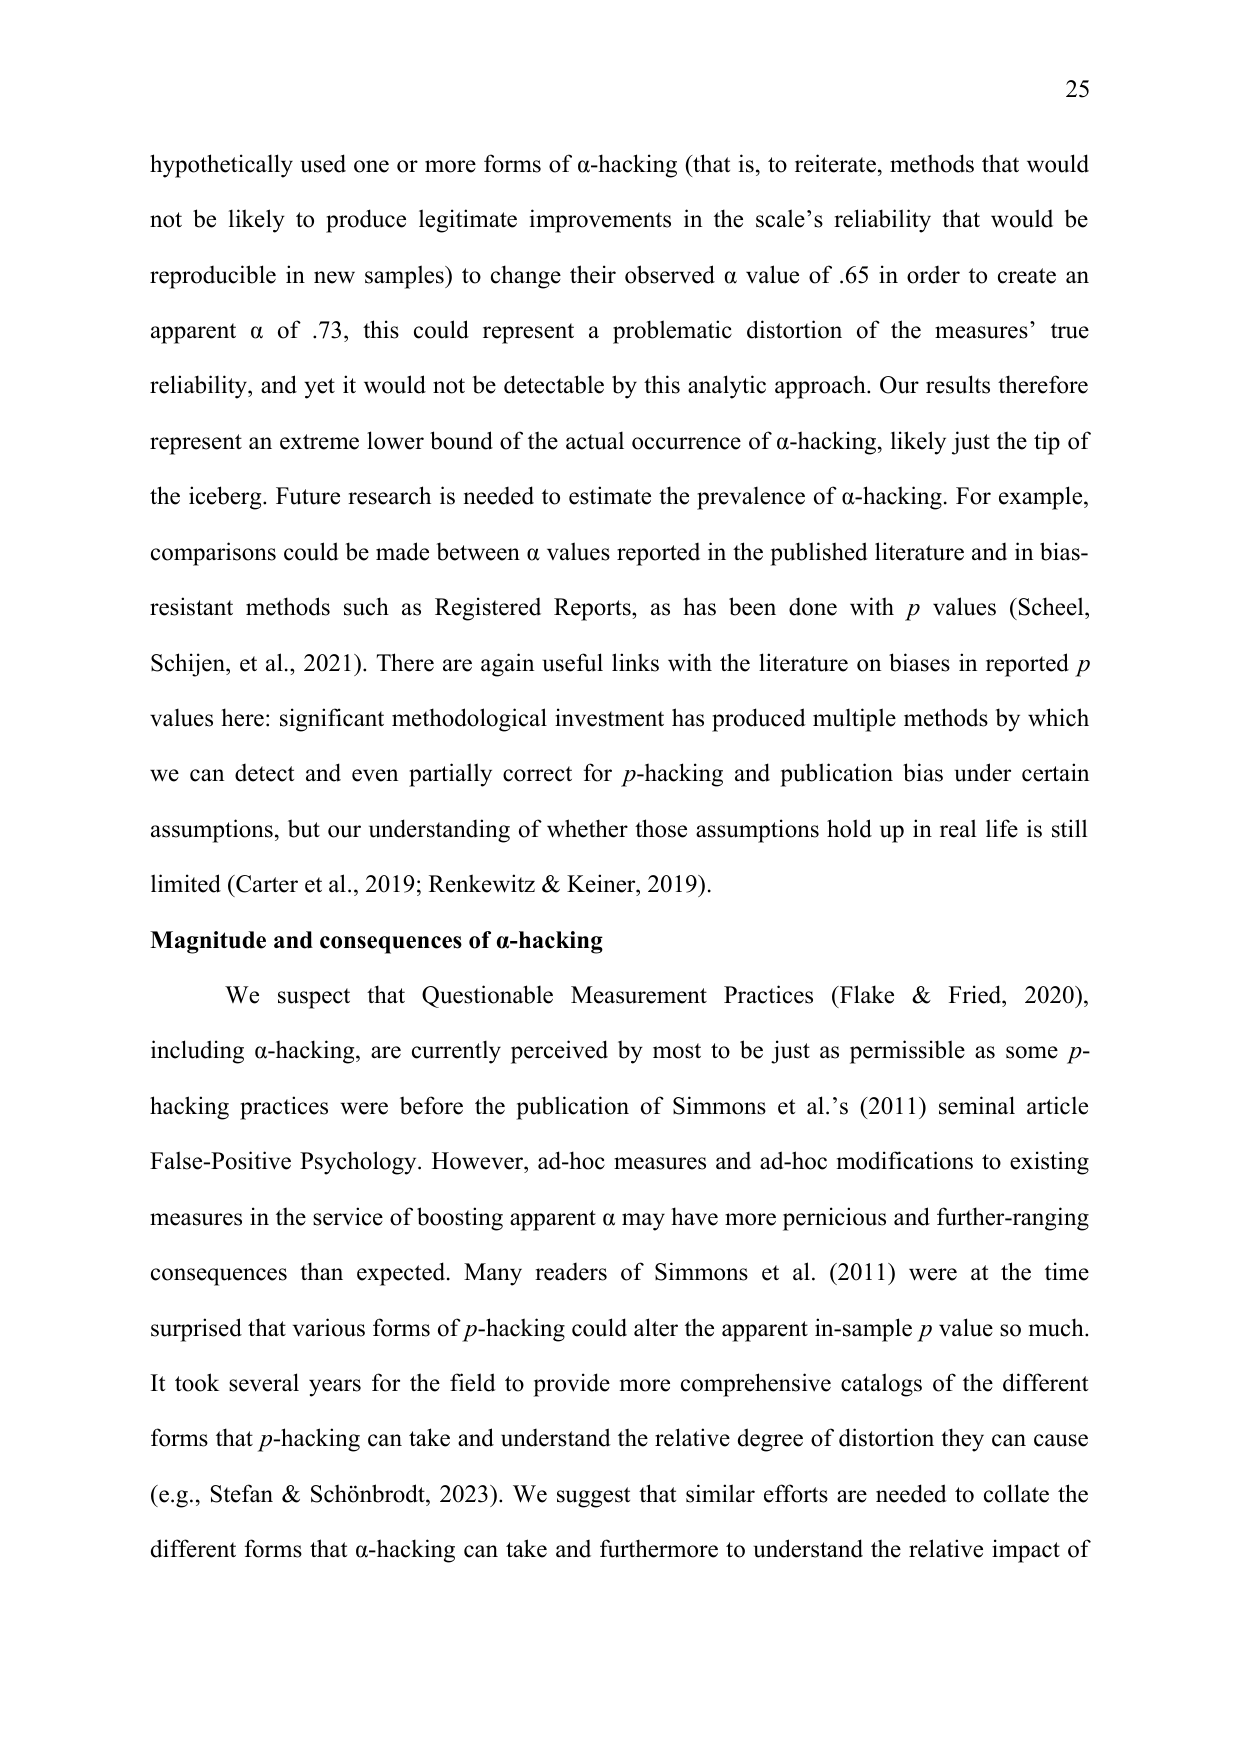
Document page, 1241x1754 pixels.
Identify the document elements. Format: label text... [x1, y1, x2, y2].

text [150, 150, 1090, 898]
subtitle Magnitude and consequences of α-hacking [150, 926, 1090, 953]
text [150, 981, 1090, 1563]
